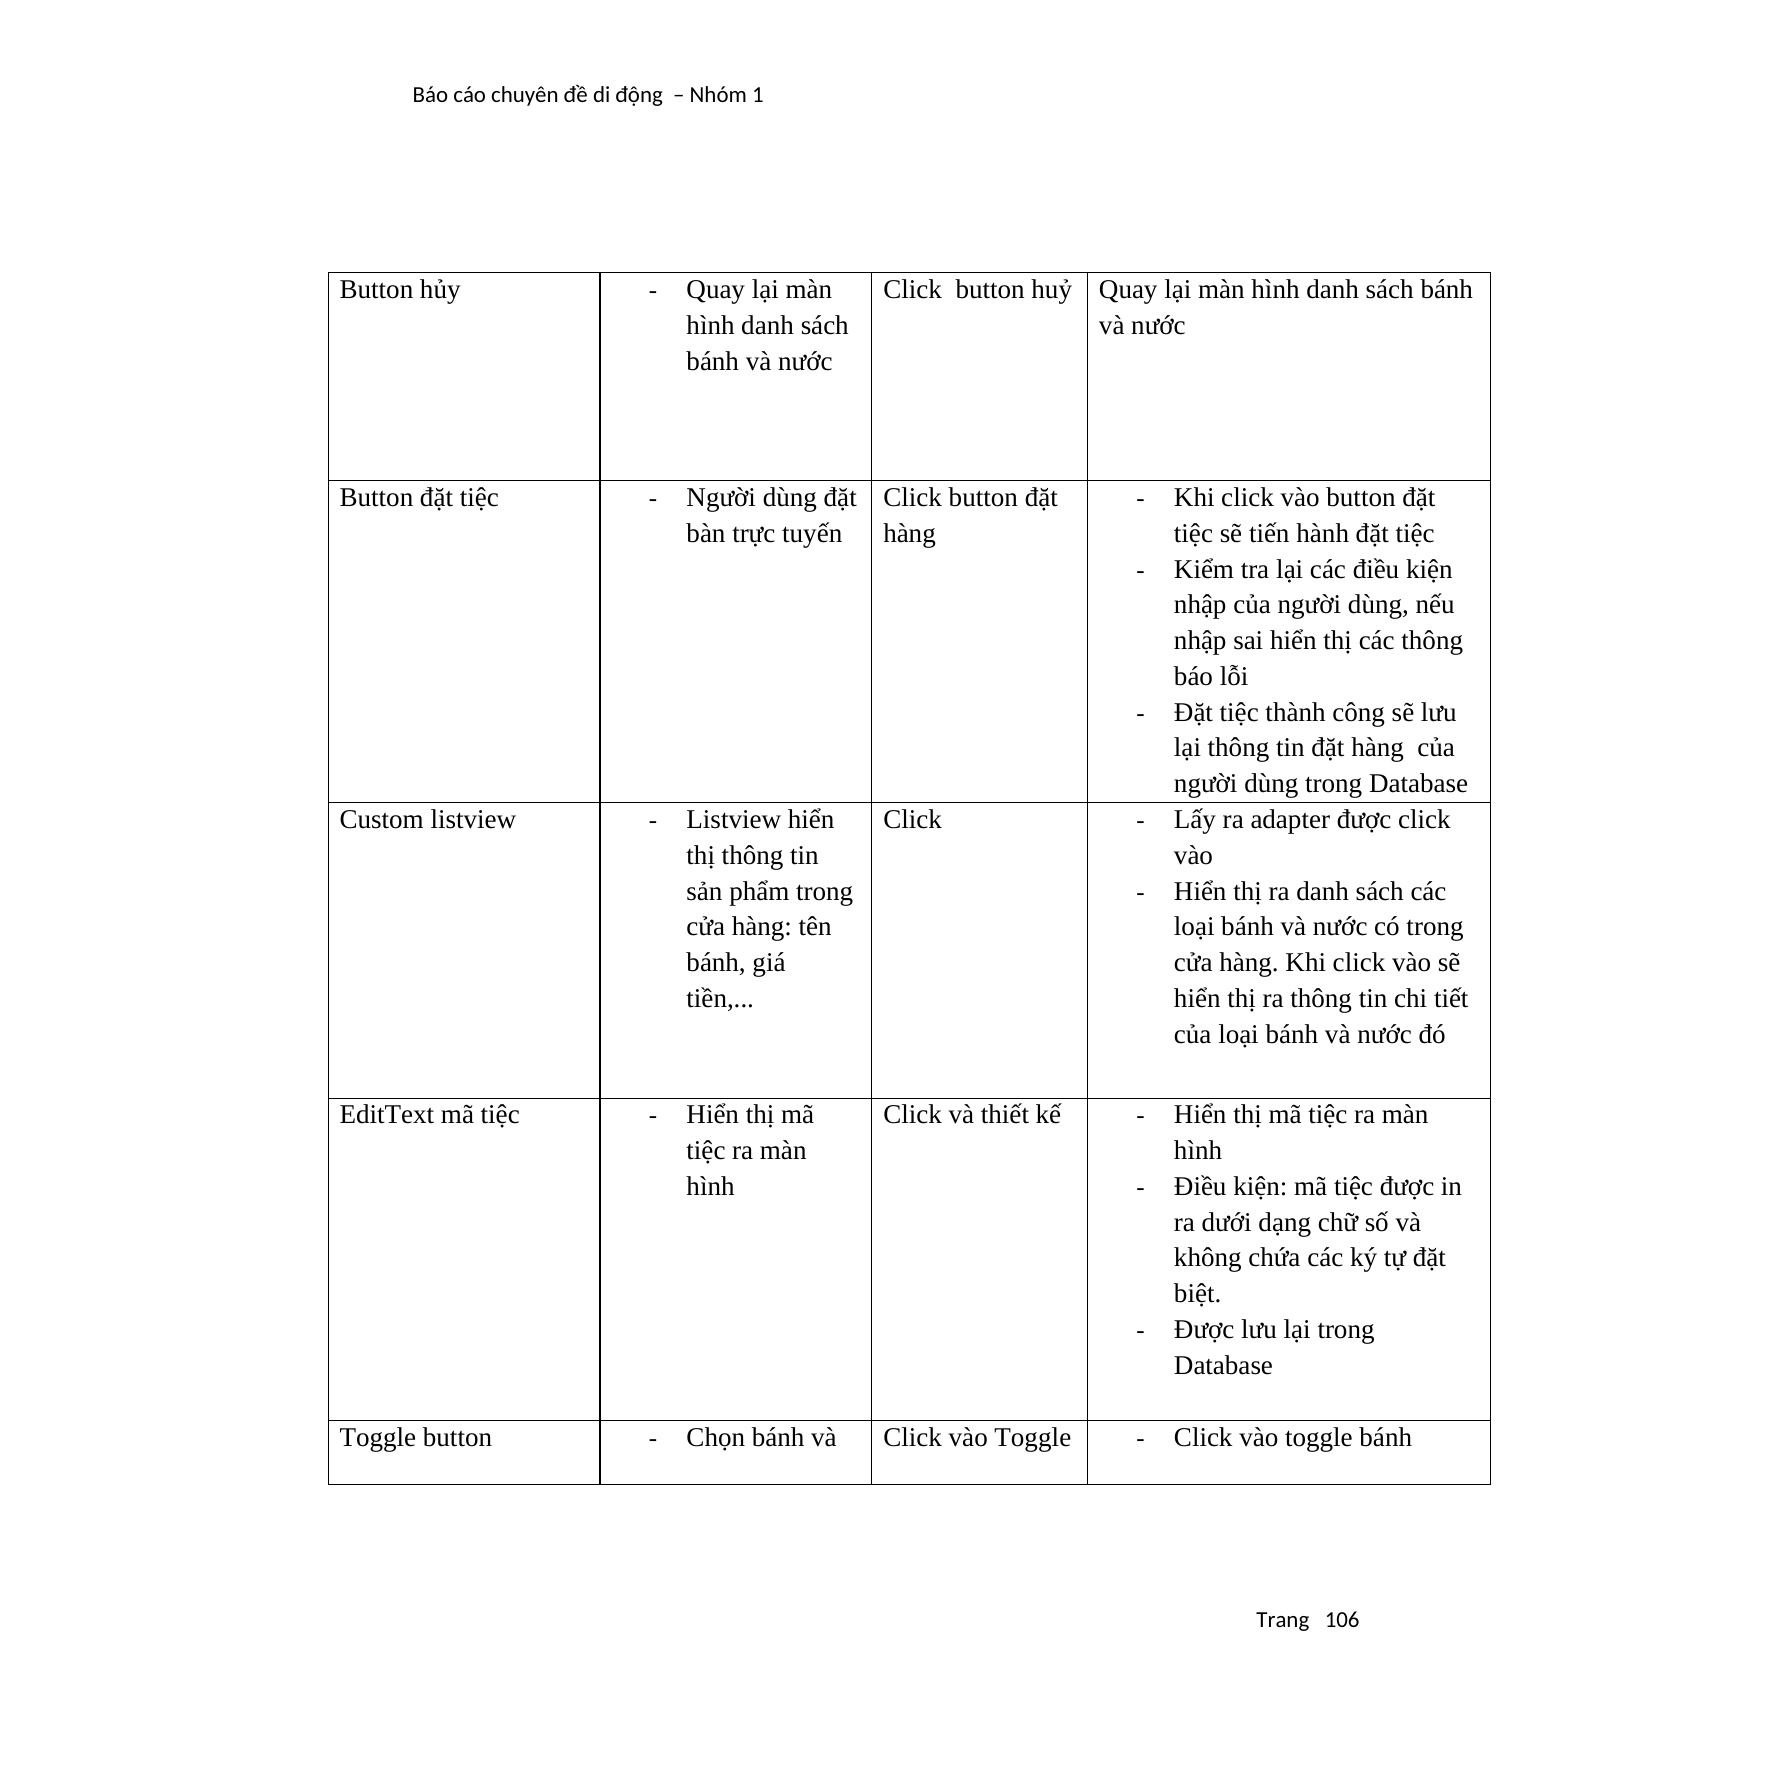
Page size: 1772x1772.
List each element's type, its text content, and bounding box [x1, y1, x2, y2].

table_cell Chọn bánh và nước [601, 1421, 871, 1484]
table_cell Click button huỷ [872, 273, 1087, 480]
table_cell Khi click vào button đặt tiệc sẽ tiến hành đặt tiệc Kiểm tra lại các điều kiện nhập của người dùng, nếu nhập sai hiển thị các thông báo lỗi Đặt tiệc thành công sẽ lưu lại thông tin đặt hàng của người dùng trong Database [1088, 481, 1490, 802]
table_cell Button hủy [329, 273, 599, 480]
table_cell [872, 1421, 1087, 1484]
table_cell Lấy ra adapter được click vào Hiển thị ra danh sách các loại bánh và nước có trong cửa hàng. Khi click vào sẽ hiển thị ra thông tin chi tiết của loại bánh và nước đó [1088, 803, 1490, 1098]
table_cell Người dùng đặt bàn trực tuyến [601, 481, 871, 802]
table_cell Click button đặt hàng [872, 481, 1087, 802]
table_cell Hiển thị mã tiệc ra màn hình Điều kiện: mã tiệc được in ra dưới dạng chữ số và không chứa các ký tự đặt biệt. Được lưu lại trong Database [1088, 1099, 1490, 1420]
table_cell Hiển thị mã tiệc ra màn hình [601, 1099, 871, 1420]
table_cell Quay lại màn hình danh sách bánh và nước [601, 273, 871, 480]
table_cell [1088, 1421, 1490, 1484]
table_cell Button đặt tiệc [329, 481, 599, 802]
table_cell Click [872, 803, 1087, 1098]
table_cell Custom listview [329, 803, 599, 1098]
table_cell Click và thiết kế [872, 1099, 1087, 1420]
table_cell Toggle button [329, 1421, 599, 1484]
table_cell EditText mã tiệc [329, 1099, 599, 1420]
table_cell Listview hiển thị thông tin sản phẩm trong cửa hàng: tên bánh, giá tiền,... [601, 803, 871, 1098]
table_cell Quay lại màn hình danh sách bánh và nước [1088, 273, 1490, 480]
